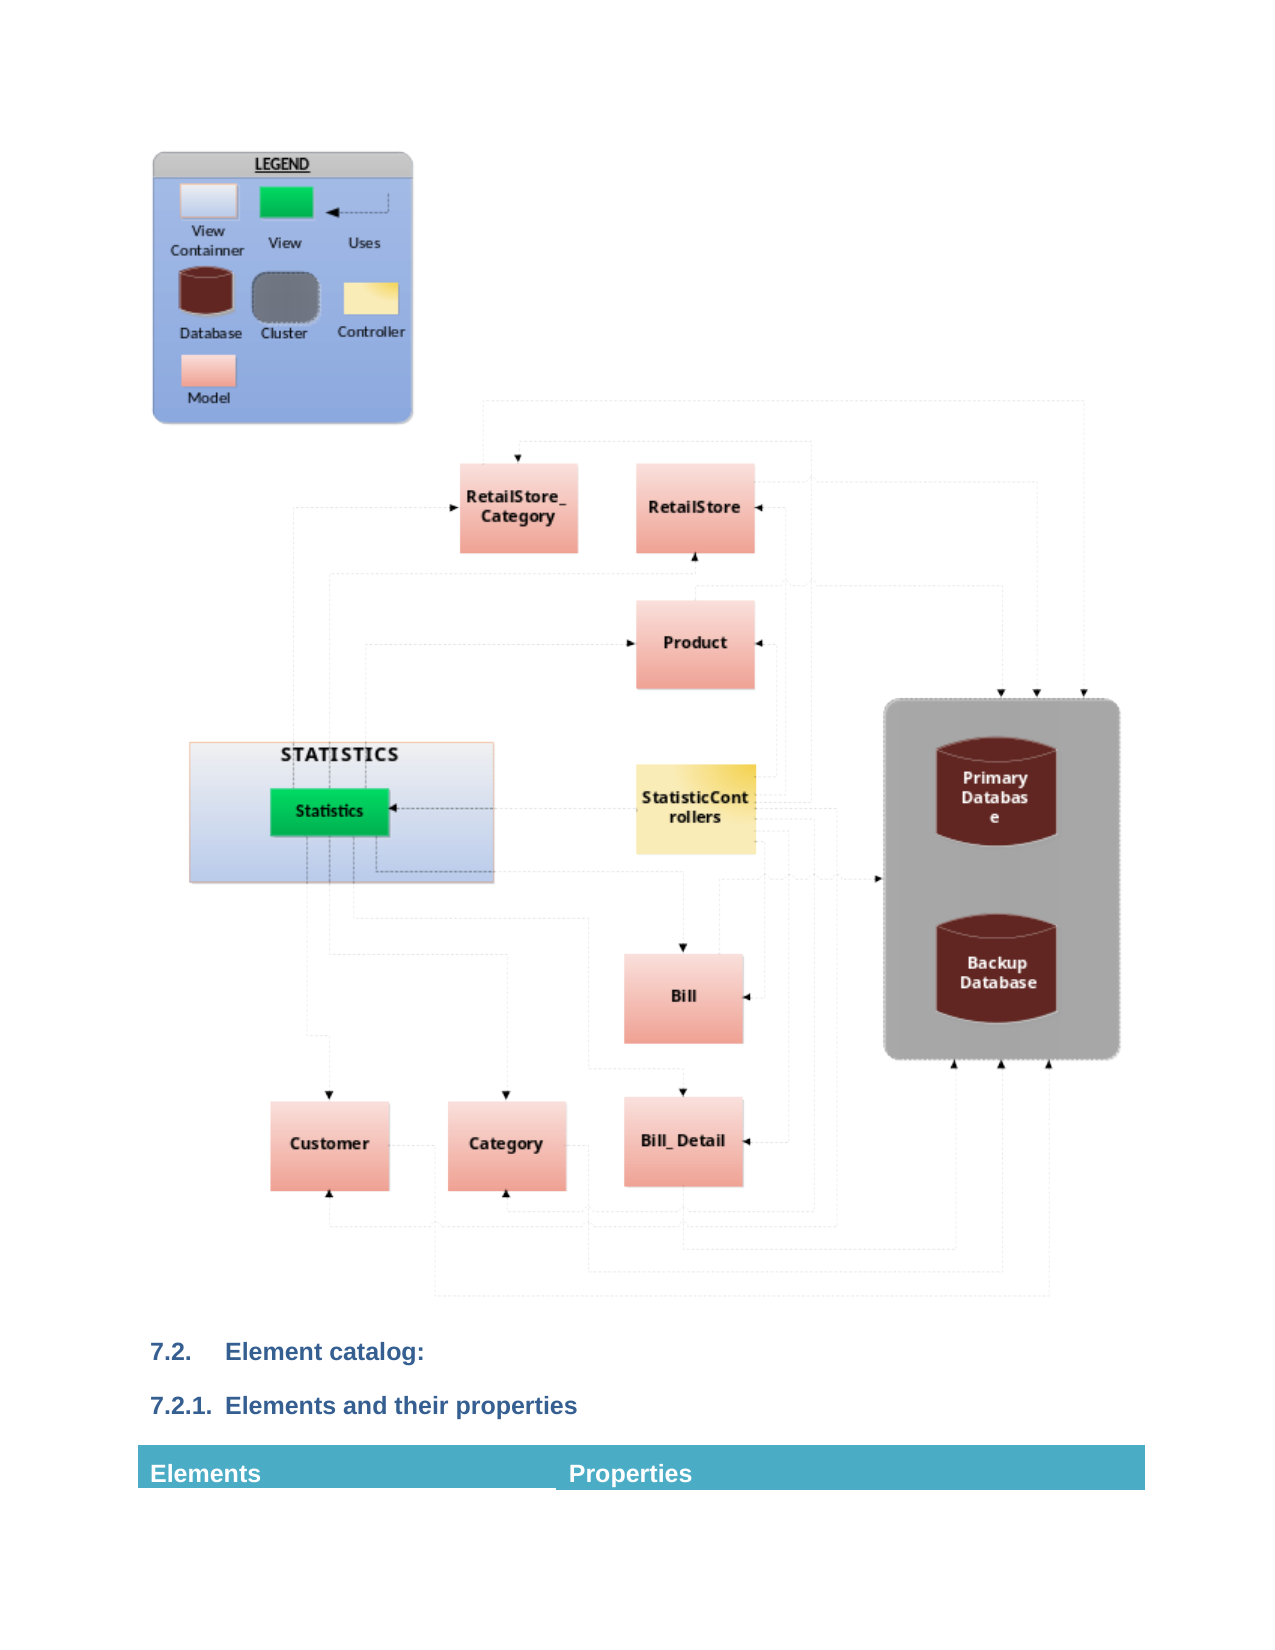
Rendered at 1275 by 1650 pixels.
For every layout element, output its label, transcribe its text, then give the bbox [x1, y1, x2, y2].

subtitle Element catalog: [150, 1337, 1125, 1366]
subtitle Elements and their properties [150, 1391, 1125, 1419]
table_header Properties [559, 1447, 1143, 1488]
table_header Elements [140, 1447, 556, 1488]
